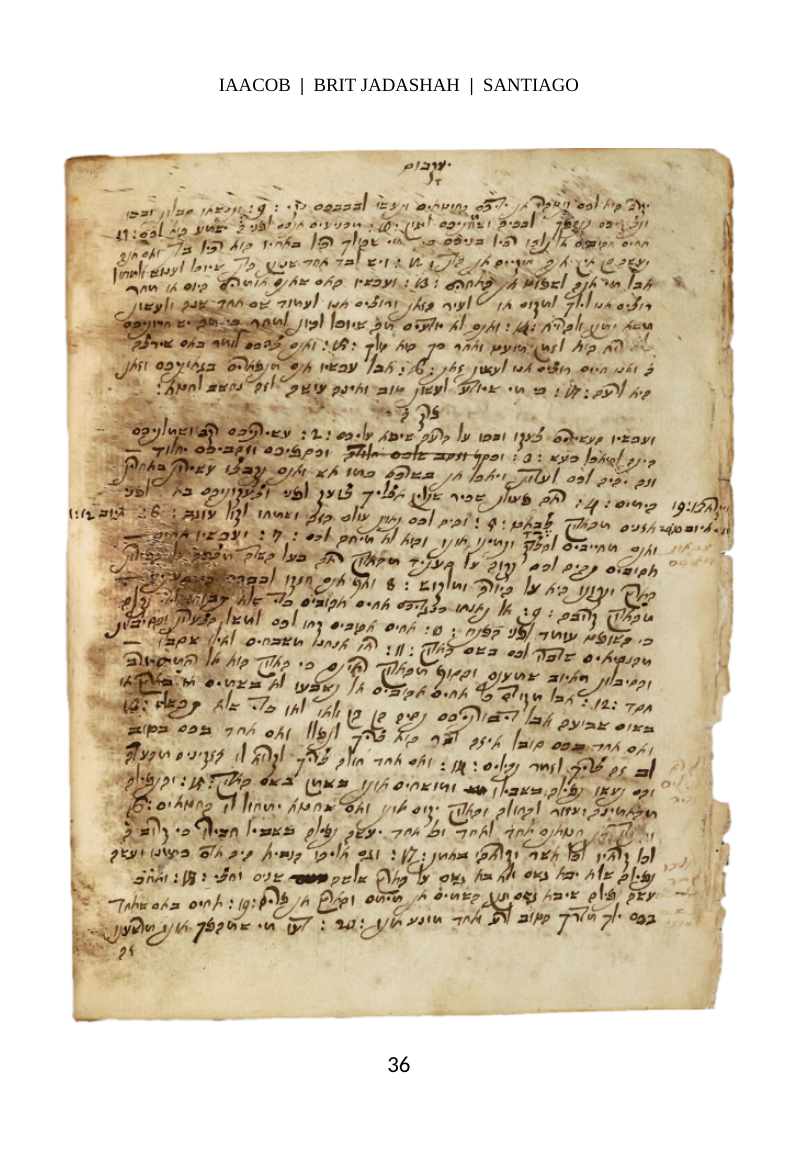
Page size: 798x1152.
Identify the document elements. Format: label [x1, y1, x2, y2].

picture [59, 148, 739, 1025]
